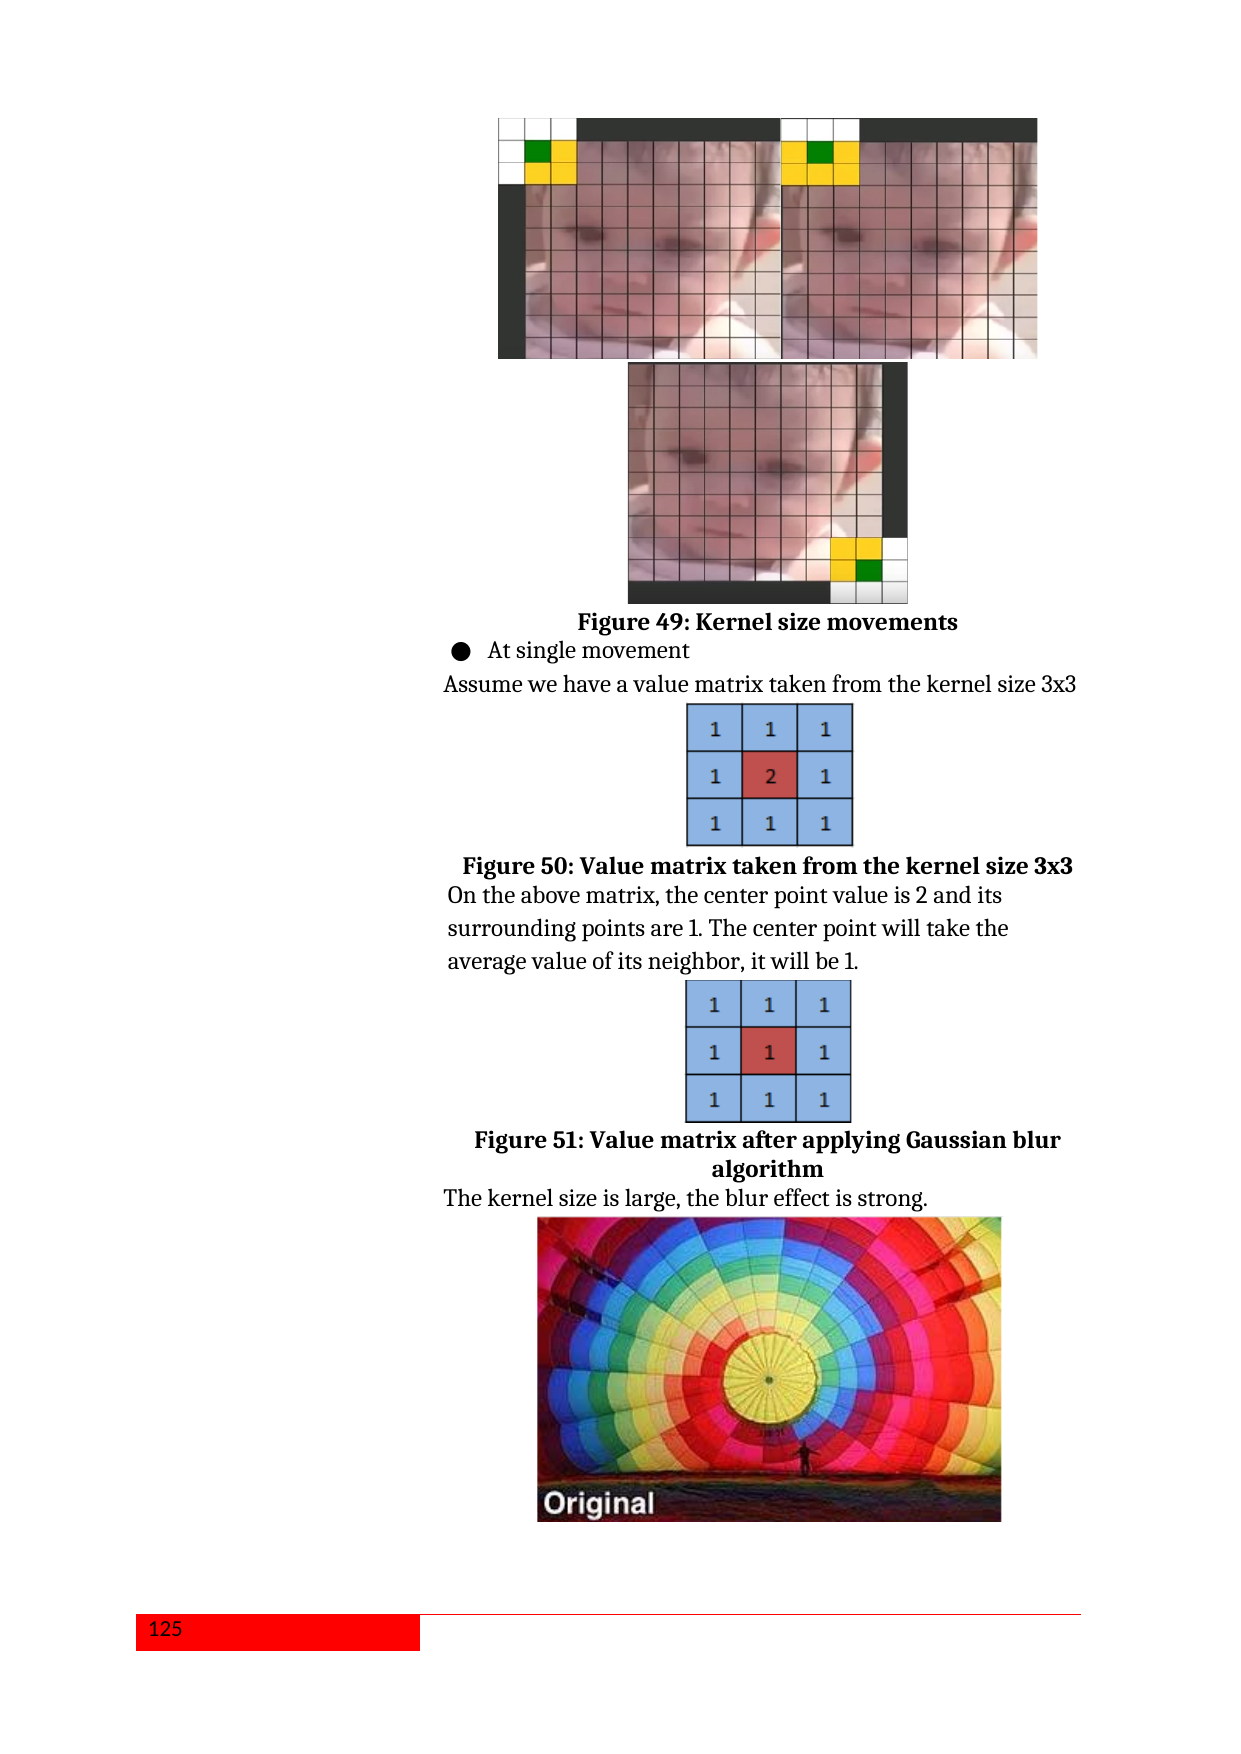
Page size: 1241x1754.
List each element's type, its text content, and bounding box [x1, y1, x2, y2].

list Figure 51: Value matrix after applying Gaussian blur algorithm [443, 1126, 1092, 1184]
picture [684, 980, 852, 1123]
text Assume we have a value matrix taken from the kernel size 3x3 [443, 669, 1092, 698]
text On the above matrix, the center point value is 2 and its surrounding points are 1. The center point will take the average value of its neighbor, it will be 1. [448, 881, 1092, 976]
picture [627, 362, 908, 604]
list Figure 50: Value matrix taken from the kernel size 3x3 [443, 852, 1092, 881]
picture [685, 702, 855, 848]
picture [537, 1216, 1003, 1522]
list At single movement [450, 636, 1092, 665]
picture [498, 118, 1038, 359]
text The kernel size is large, the blur effect is strong. [443, 1184, 1092, 1213]
list Figure 49: Kernel size movements [443, 608, 1092, 636]
